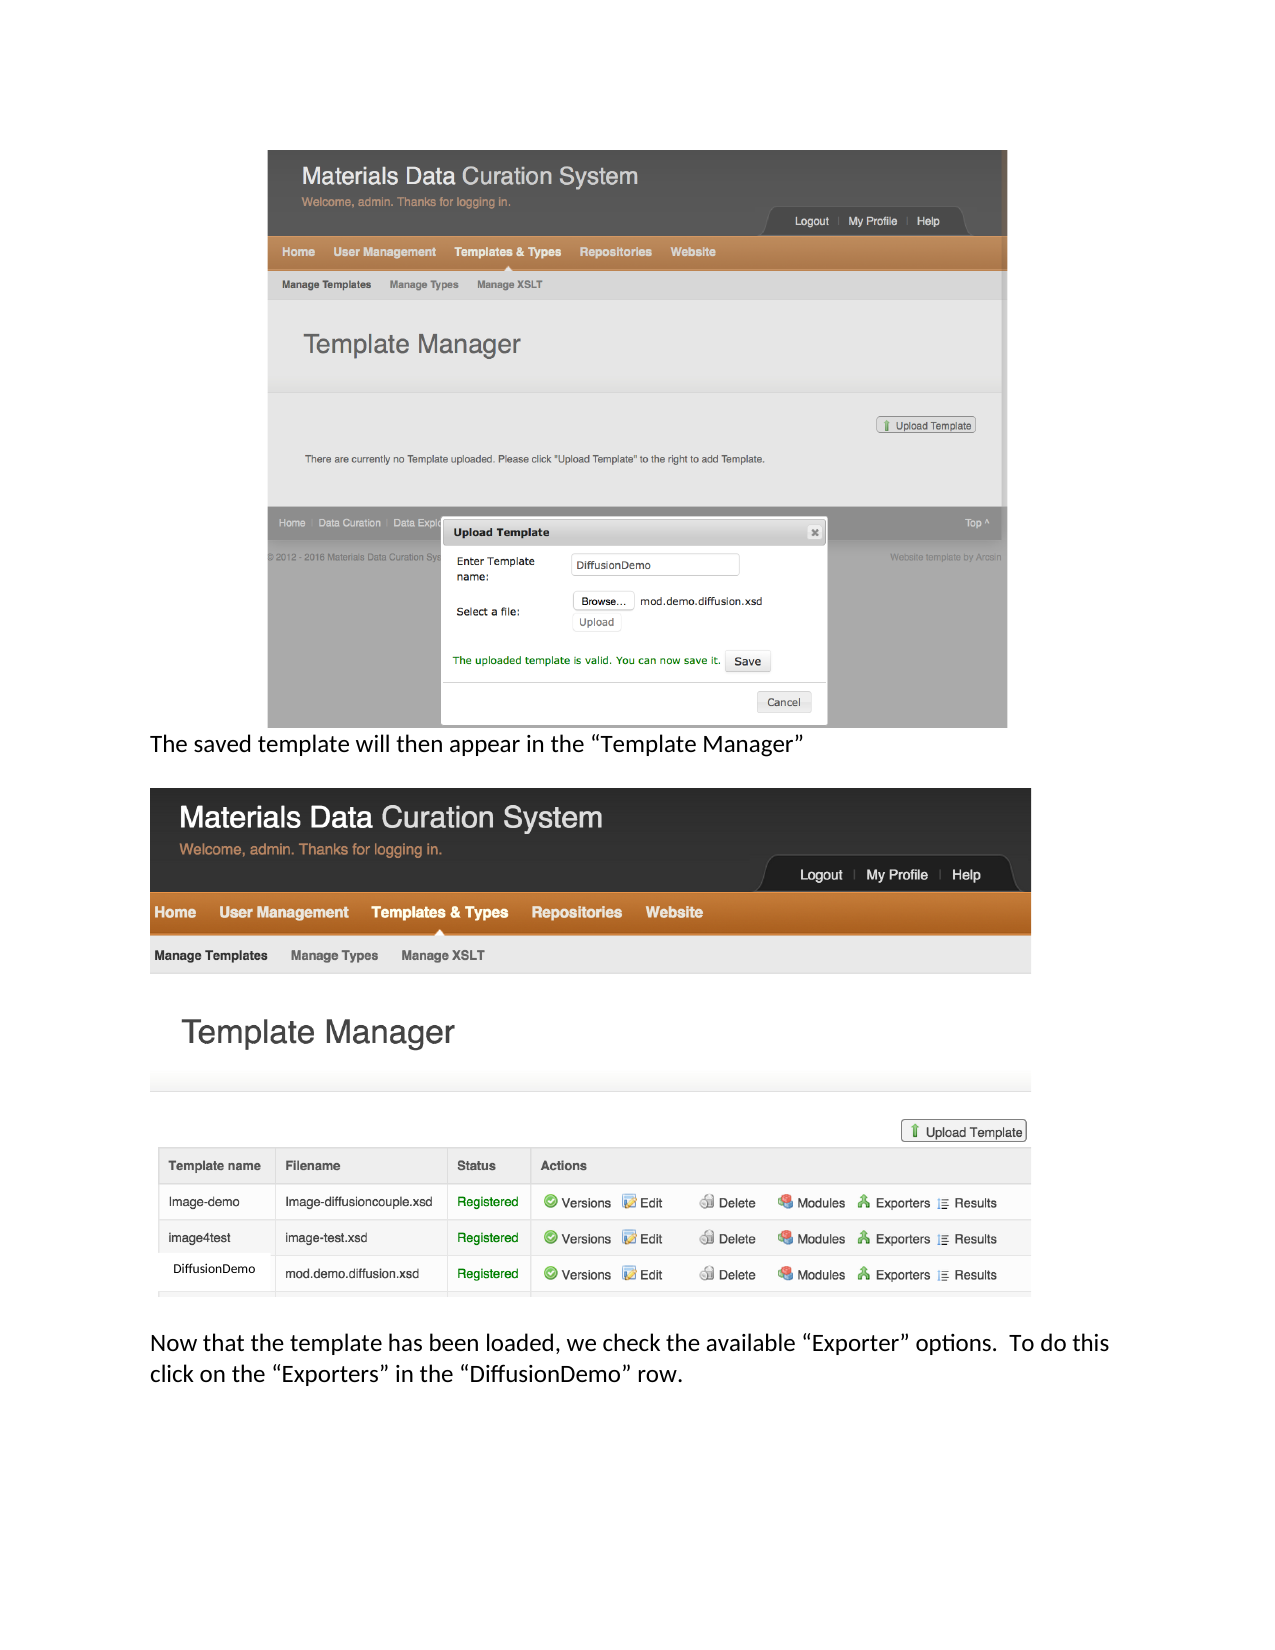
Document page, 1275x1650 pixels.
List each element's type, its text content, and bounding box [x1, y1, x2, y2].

picture [267, 150, 1008, 728]
text Now that the template has been loaded, we check the available “Exporter” options. To do this click on the “Exporters” in the “DiffusionDemo” row. [150, 1328, 1125, 1389]
text The saved template will then appear in the “Template Manager” [150, 728, 1125, 758]
picture [150, 788, 1032, 1297]
